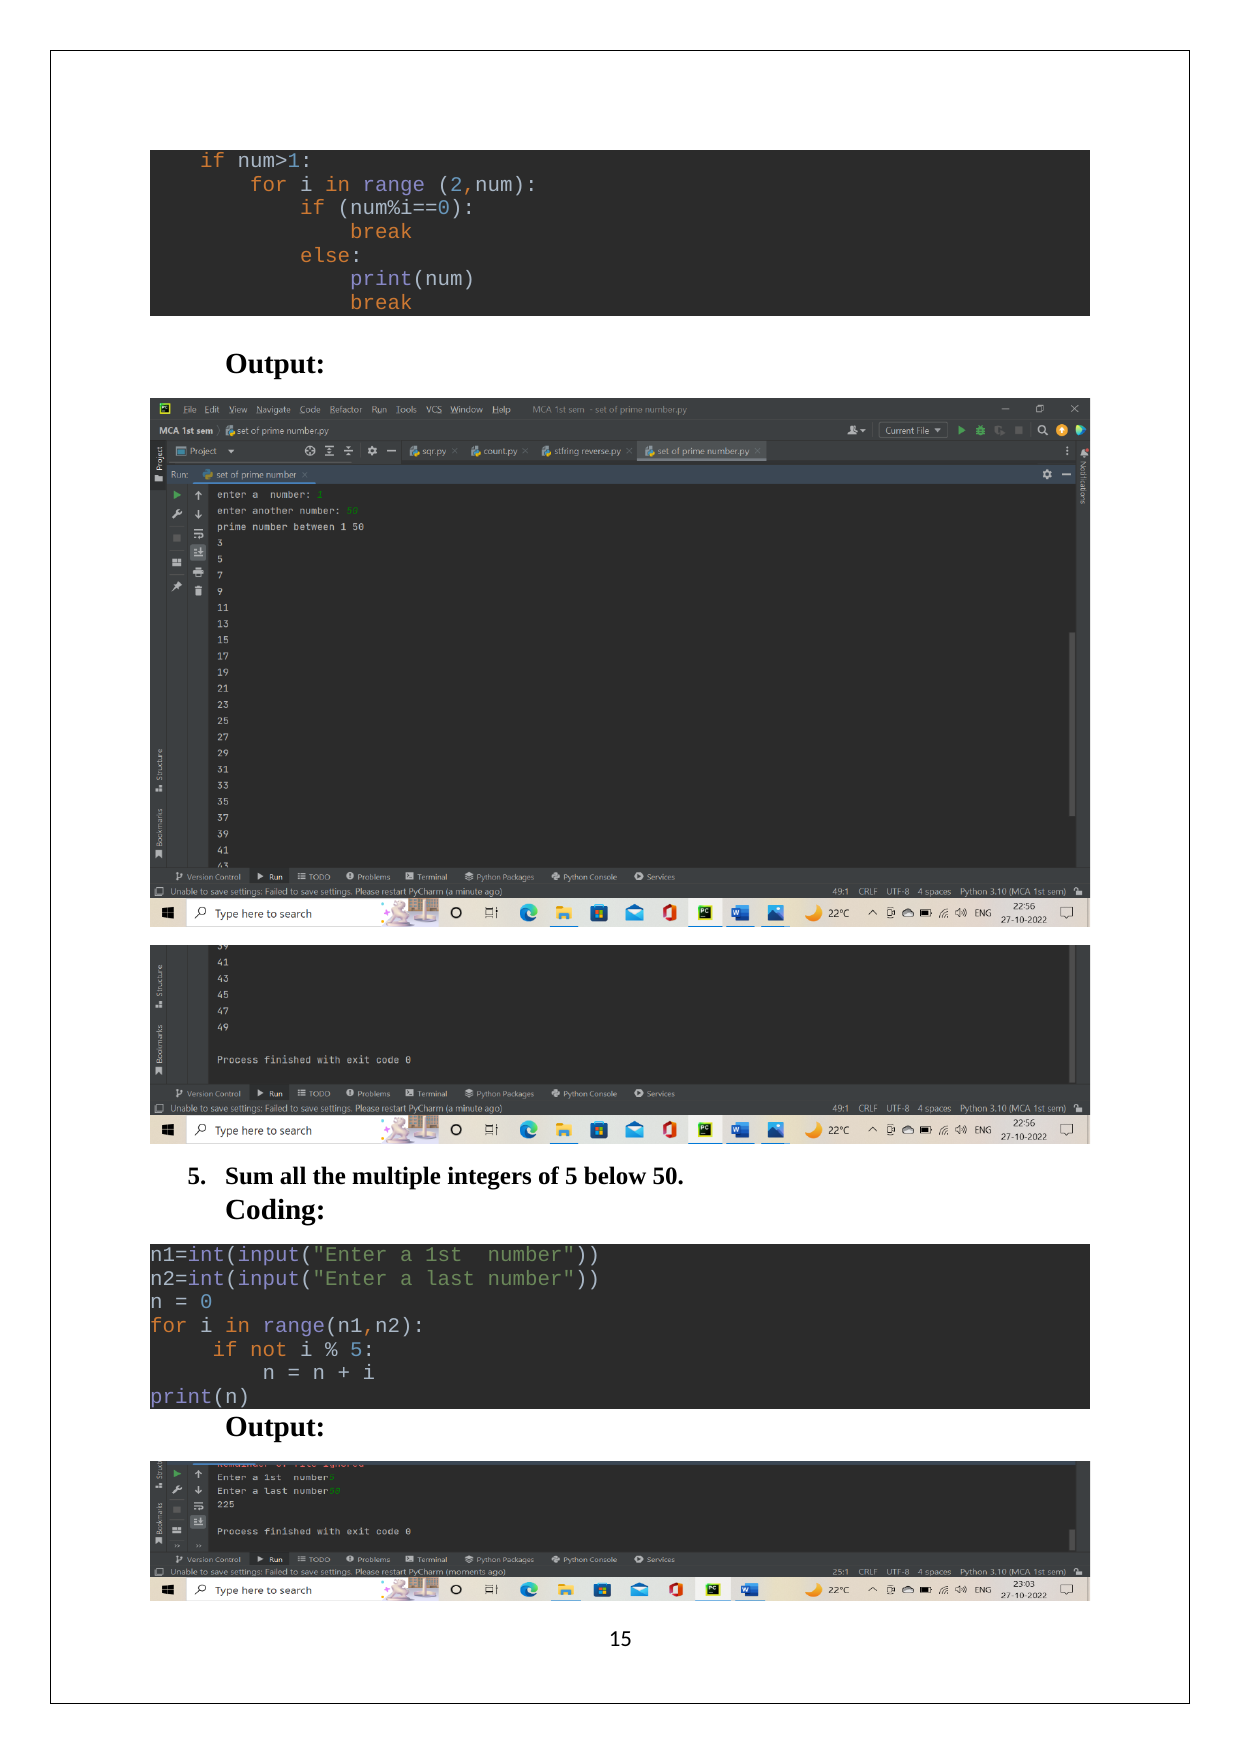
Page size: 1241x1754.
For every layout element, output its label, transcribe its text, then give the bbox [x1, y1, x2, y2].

picture [150, 945, 1091, 1144]
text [150, 150, 1090, 316]
picture [150, 398, 1091, 927]
list Sum all the multiple integers of 5 below 50. [187, 1161, 1090, 1190]
text n1=int(input("Enter a 1st number")) n2=int(input("Enter a last number")) n = 0 for i in range(n1,n2): if not i % 5: n = n + i print(n) [150, 1244, 1090, 1409]
picture [150, 1461, 1091, 1601]
list Output: [225, 346, 1090, 379]
list Coding: [225, 1192, 1090, 1225]
list Output: [225, 1409, 1090, 1443]
